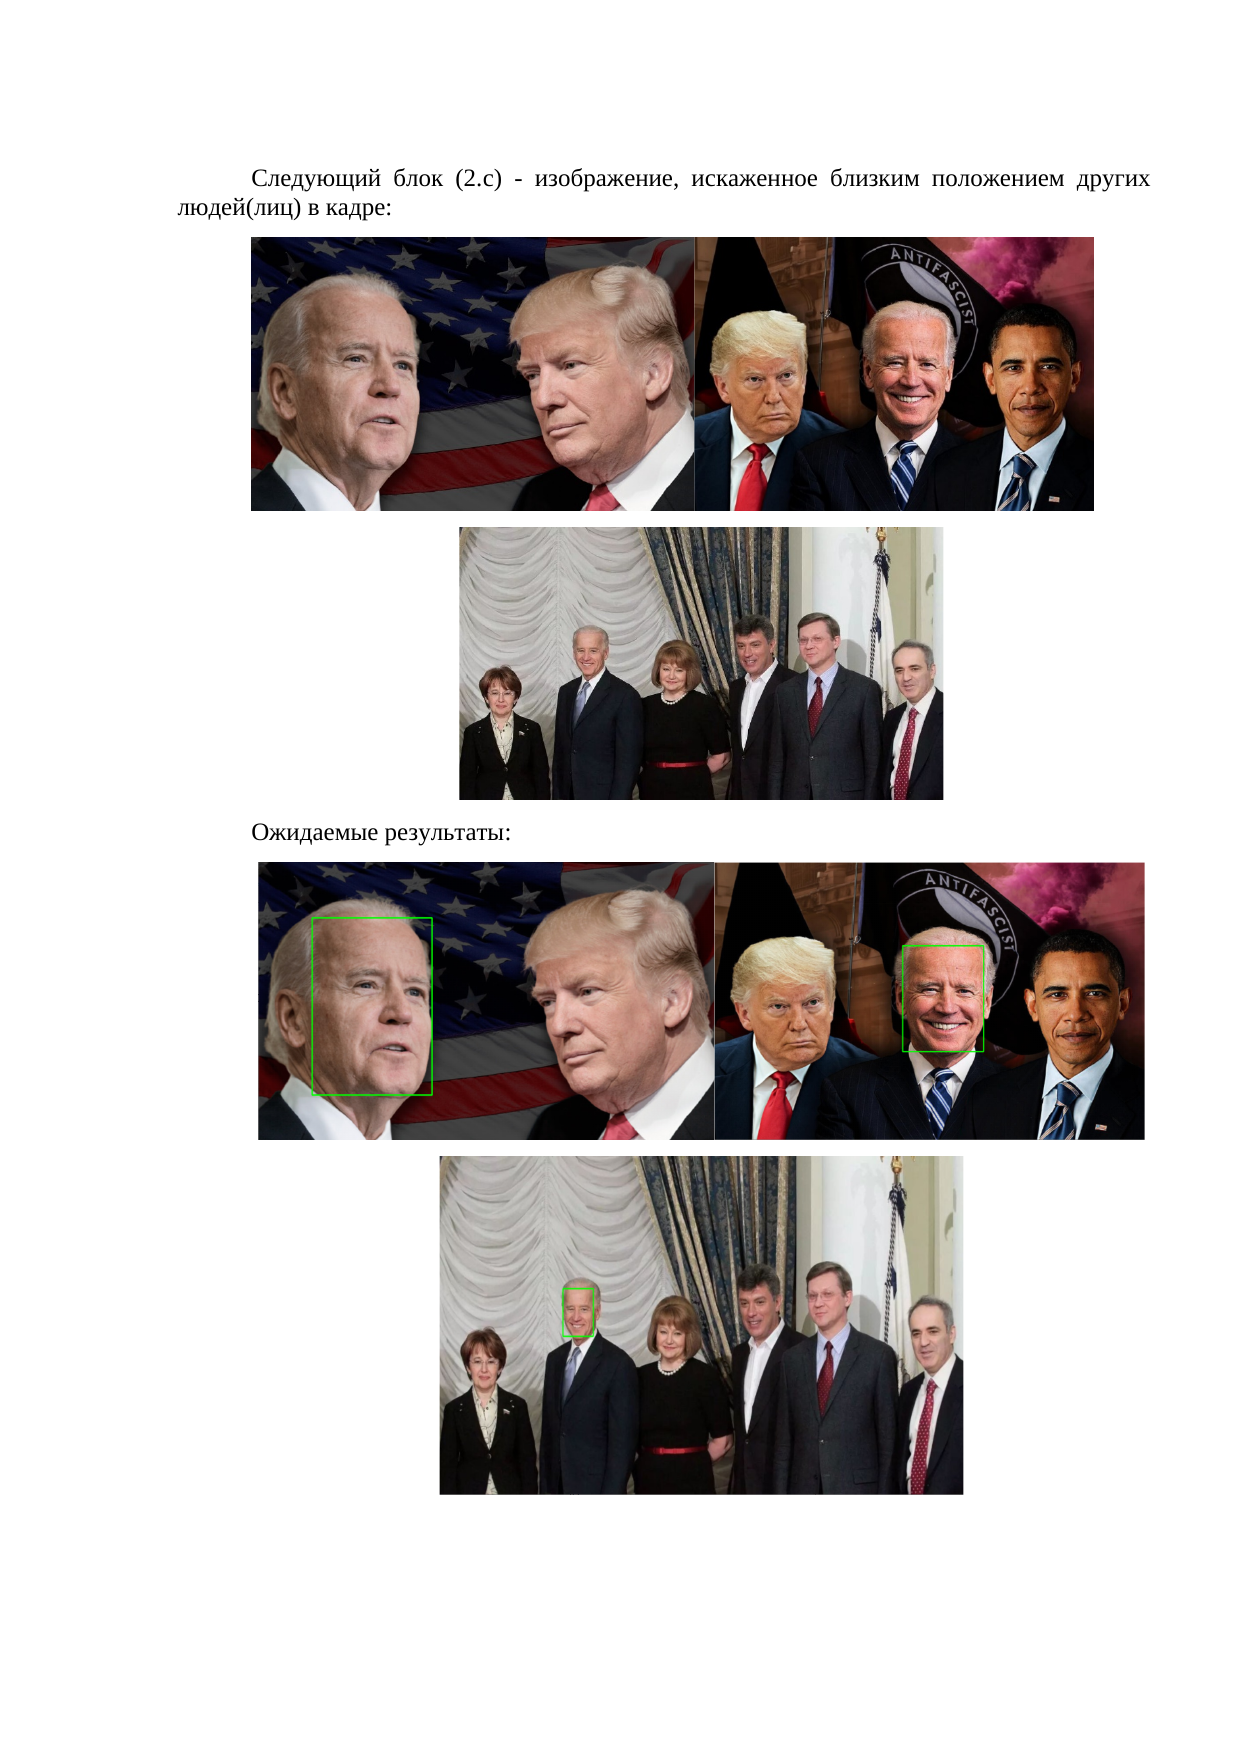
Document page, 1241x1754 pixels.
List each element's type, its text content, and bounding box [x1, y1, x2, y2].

text Ожидаемые результаты: [177, 817, 1152, 845]
picture [459, 527, 944, 800]
picture [251, 237, 1094, 511]
text Следующий блок (2.c) - изображение, искаженное близким положением других людей(лиц) в кадре: [177, 163, 1152, 221]
picture [439, 1156, 964, 1495]
picture [258, 862, 1145, 1140]
